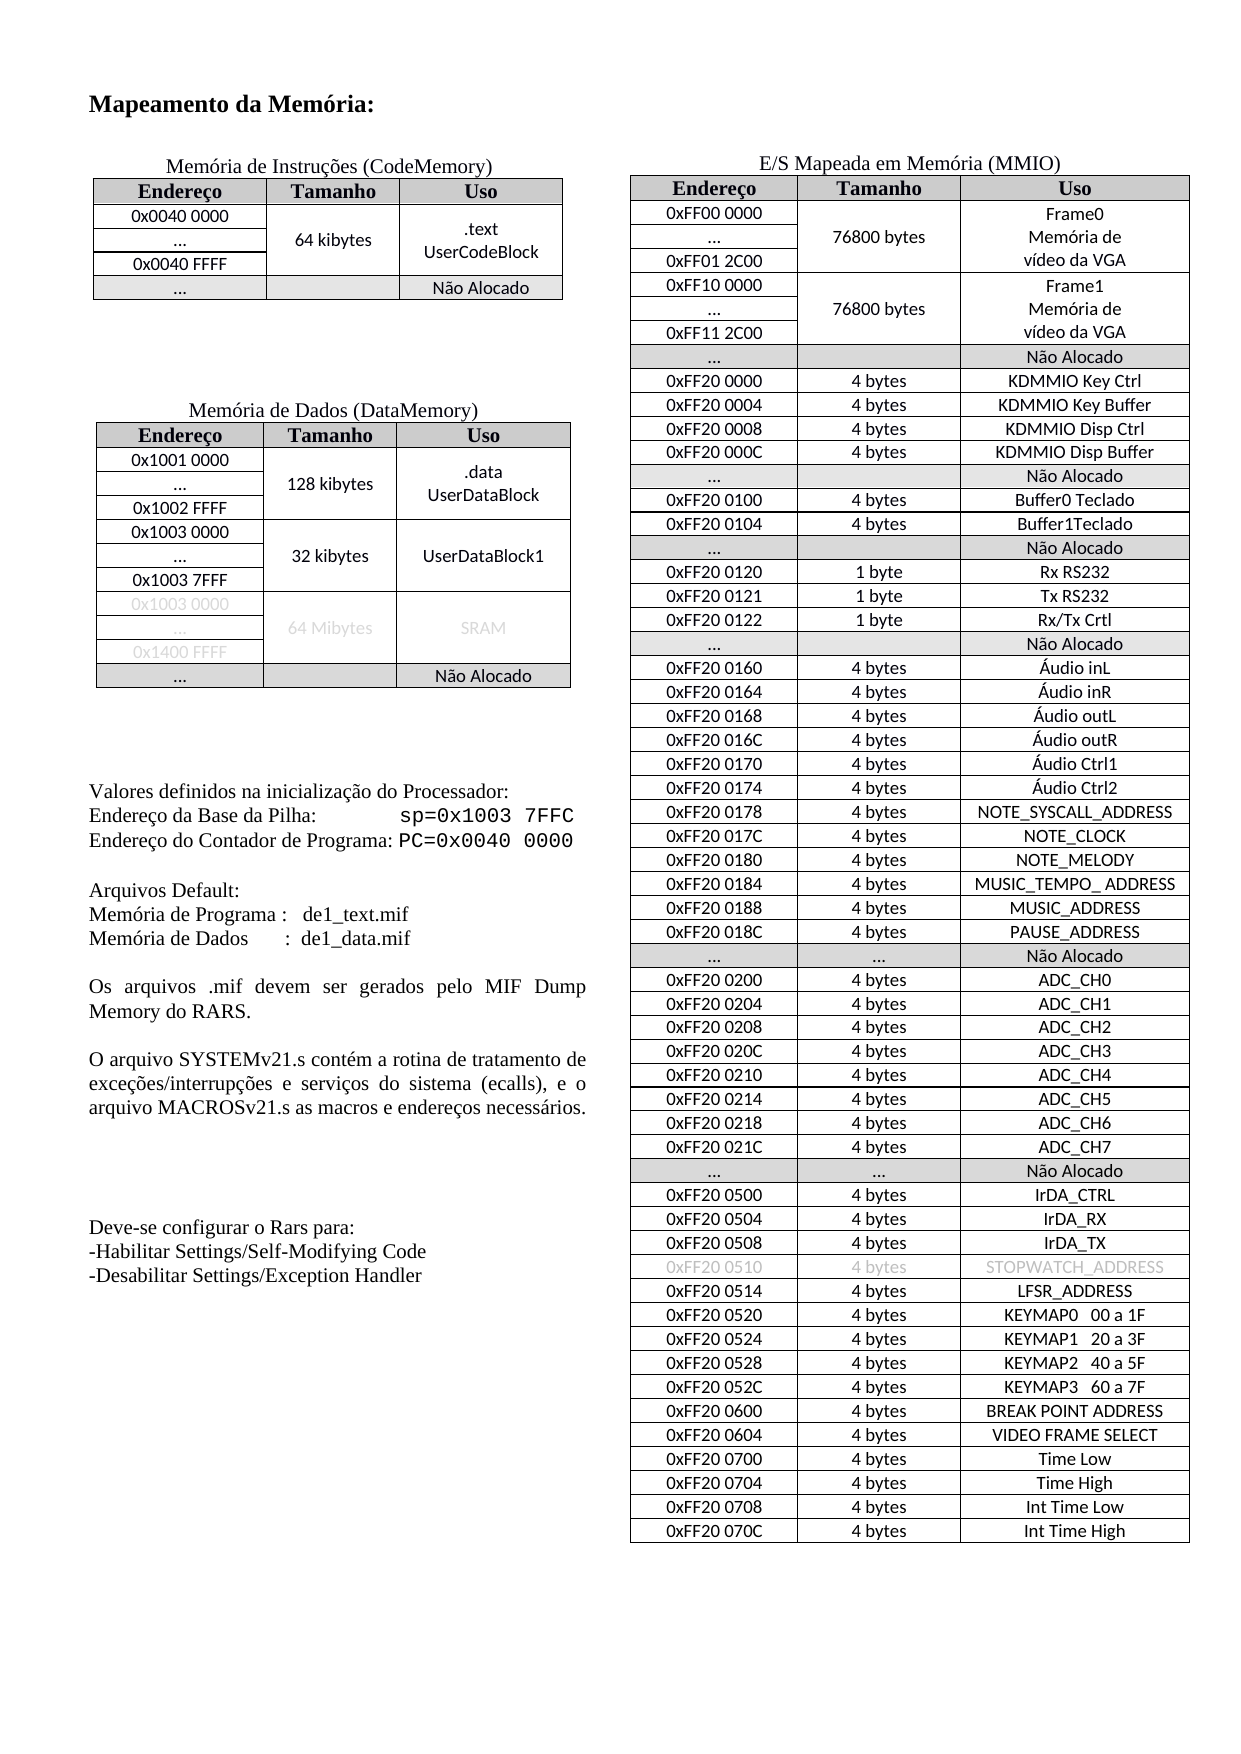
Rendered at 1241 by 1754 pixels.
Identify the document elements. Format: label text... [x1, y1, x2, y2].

text Arquivos Default: [89, 878, 605, 902]
text O arquivo SYSTEMv21.s contém a rotina de tratamento de exceções/interrupções e serviços do sistema (ecalls), e o arquivo MACROSv21.s as macros e endereços necessários. [89, 1047, 605, 1119]
text Memória de Dados : de1_data.mif [89, 926, 605, 950]
text Endereço do Contador de Programa: PC=0x0040 0000 [89, 828, 605, 854]
text Deve-se configurar o Rars para: [89, 1215, 605, 1239]
text -Habilitar Settings/Self-Modifying Code [89, 1239, 605, 1263]
text Memória de Programa : de1_text.mif [89, 902, 605, 926]
text Mapeamento da Memória: [89, 89, 1152, 117]
text Valores definidos na inicialização do Processador: [89, 779, 605, 803]
text Os arquivos .mif devem ser gerados pelo MIF Dump Memory do RARS. [89, 974, 605, 1023]
text Endereço da Base da Pilha: sp=0x1003 7FFC [89, 803, 605, 828]
text -Desabilitar Settings/Exception Handler [89, 1263, 605, 1287]
